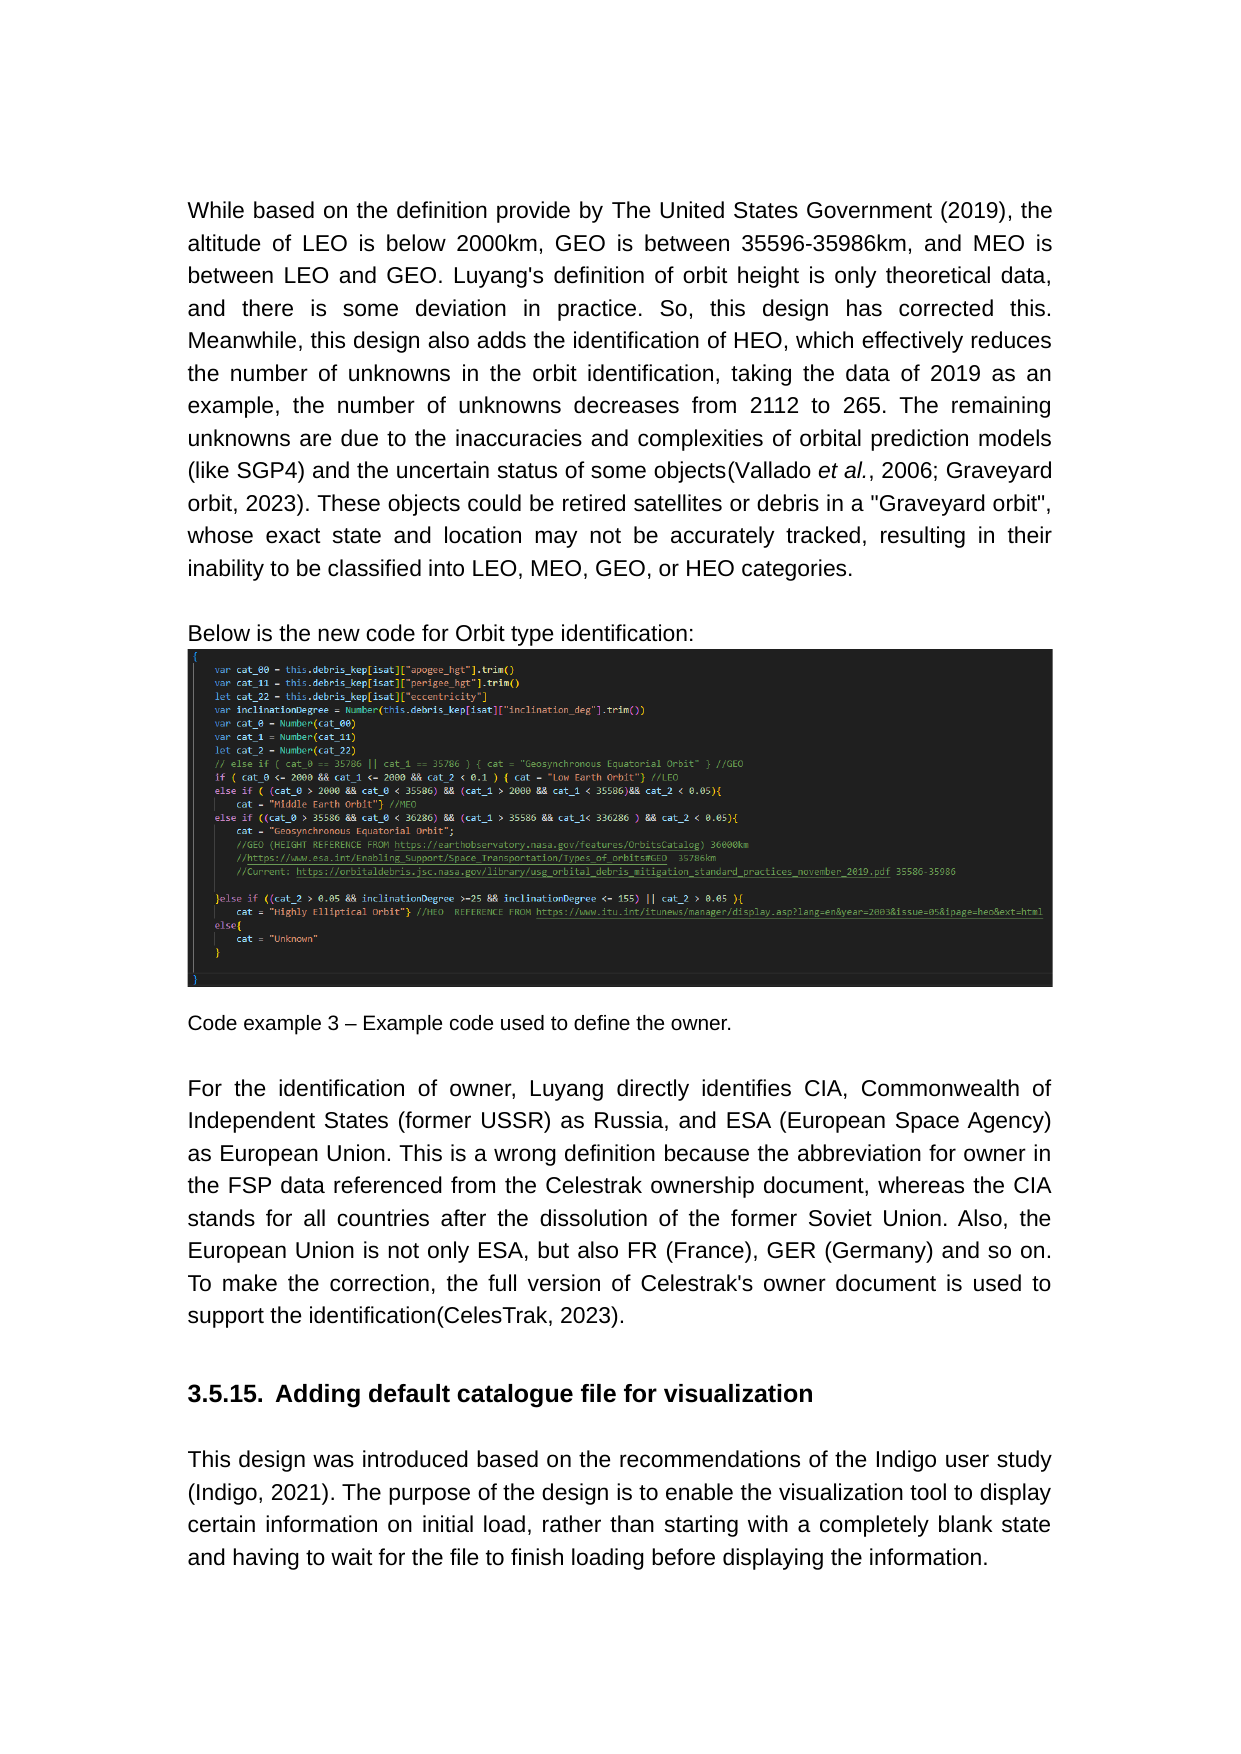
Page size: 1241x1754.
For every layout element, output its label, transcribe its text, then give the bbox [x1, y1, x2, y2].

text This design was introduced based on the recommendations of the Indigo user study (Indigo, 2021). The purpose of the design is to enable the visualization tool to display certain information on initial load, rather than starting with a completely blank state and having to wait for the file to finish loading before displaying the information. [187, 1443, 1053, 1573]
text Below is the new code for Orbit type identification: [187, 617, 1053, 649]
text While based on the definition provide by The United States Government (2019), the altitude of LEO is below 2000km, GEO is between 35596-35986km, and MEO is between LEO and GEO. Luyang's definition of orbit height is only theoretical data, and there is some deviation in practice. So, this design has corrected this. Meanwhile, this design also adds the identification of HEO, which effectively reduces the number of unknowns in the orbit identification, taking the data of 2019 as an example, the number of unknowns decreases from 2112 to 265. The remaining unknowns are due to the inaccuracies and complexities of orbital prediction models (like SGP4) and the uncertain status of some objects(Vallado et al., 2006; Graveyard orbit, 2023). These objects could be retired satellites or debris in a "Graveyard orbit", whose exact state and location may not be accurately tracked, resulting in their inability to be classified into LEO, MEO, GEO, or HEO categories. [187, 194, 1053, 584]
subtitle Adding default catalogue file for visualization [187, 1377, 1053, 1409]
text Code example 3 – Example code used to define the owner. [187, 1007, 1053, 1039]
picture [187, 649, 1053, 987]
text For the identification of owner, Luyang directly identifies CIA, Commonwealth of Independent States (former USSR) as Russia, and ESA (European Space Agency) as European Union. This is a wrong definition because the abbreviation for owner in the FSP data referenced from the Celestrak ownership document, whereas the CIA stands for all countries after the dissolution of the former Soviet Union. Also, the European Union is not only ESA, but also FR (France), GER (Germany) and so on. To make the correction, the full version of Celestrak's owner document is used to support the identification(CelesTrak, 2023). [187, 1072, 1053, 1332]
